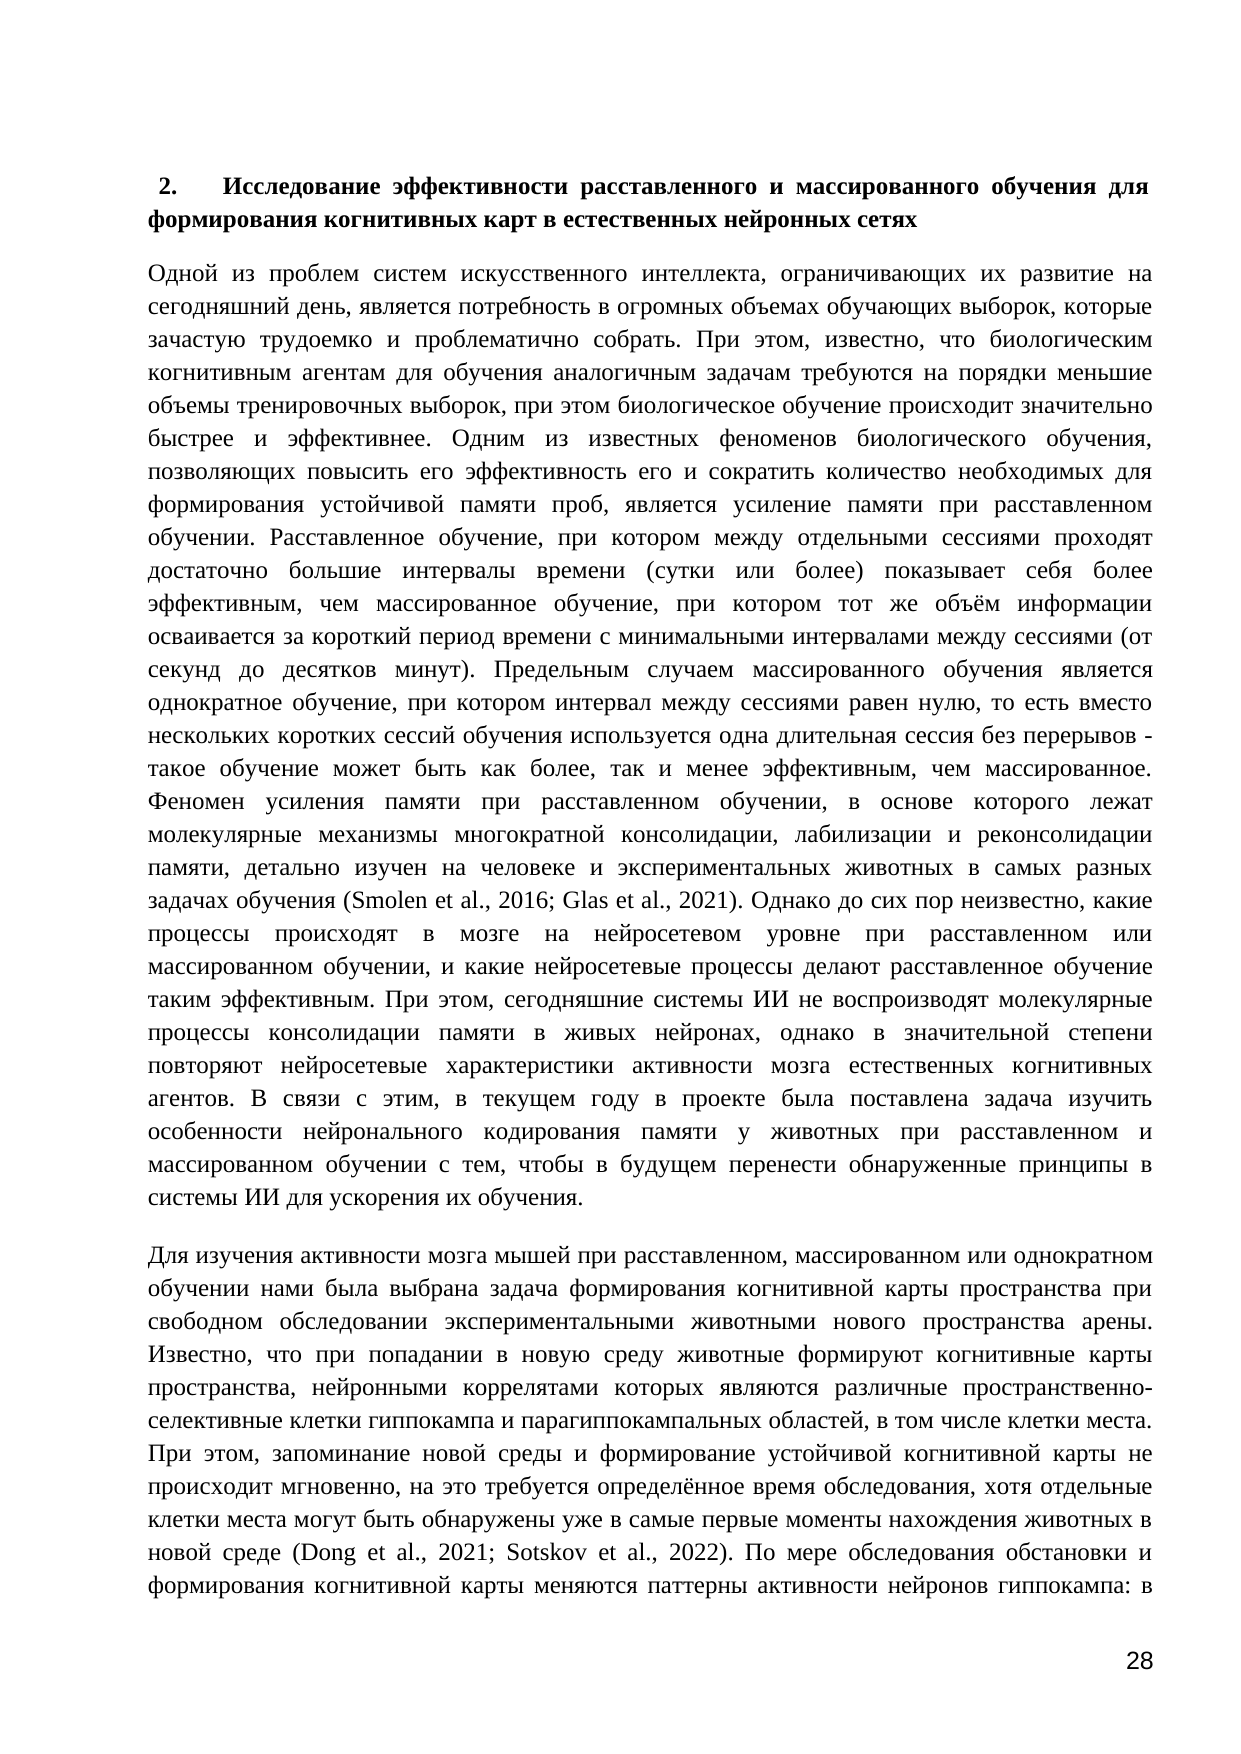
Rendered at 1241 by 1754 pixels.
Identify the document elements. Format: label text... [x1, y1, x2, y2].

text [148, 1240, 1153, 1599]
text Одной из проблем систем искусственного интеллекта, ограничивающих их развитие на сегодняшний день, является потребность в огромных объемах обучающих выборок, которые зачастую трудоемко и проблематично собрать. При этом, известно, что биологическим когнитивным агентам для обучения аналогичным задачам требуются на порядки меньшие объемы тренировочных выборок, при этом биологическое обучение происходит значительно быстрее и эффективнее. Одним из известных феноменов биологического обучения, позволяющих повысить его эффективность его и сократить количество необходимых для формирования устойчивой памяти проб, является усиление памяти при расставленном обучении. Расставленное обучение, при котором между отдельными сессиями проходят достаточно большие интервалы времени (сутки или более) показывает себя более эффективным, чем массированное обучение, при котором тот же объём информации осваивается за короткий период времени с минимальными интервалами между сессиями (от секунд до десятков минут). Предельным случаем массированного обучения является однократное обучение, при котором интервал между сессиями равен нулю, то есть вместо нескольких коротких сессий обучения используется одна длительная сессия без перерывов - такое обучение может быть как более, так и менее эффективным, чем массированное. Феномен усиления памяти при расставленном обучении, в основе которого лежат молекулярные механизмы многократной консолидации, лабилизации и реконсолидации памяти, детально изучен на человеке и экспериментальных животных в самых разных задачах обучения (Smolen et al., 2016; Glas et al., 2021). Однако до сих пор неизвестно, какие процессы происходят в мозге на нейросетевом уровне при расставленном или массированном обучении, и какие нейросетевые процессы делают расставленное обучение таким эффективным. При этом, сегодняшние системы ИИ не воспроизводят молекулярные процессы консолидации памяти в живых нейронах, однако в значительной степени повторяют нейросетевые характеристики активности мозга естественных когнитивных агентов. В связи с этим, в текущем году в проекте была поставлена задача изучить особенности нейронального кодирования памяти у животных при расставленном и массированном обучении с тем, чтобы в будущем перенести обнаруженные принципы в системы ИИ для ускорения их обучения. [148, 258, 1153, 1211]
subtitle Исследование эффективности расставленного и массированного обучения для формирования когнитивных карт в естественных нейронных сетях [148, 171, 1149, 233]
